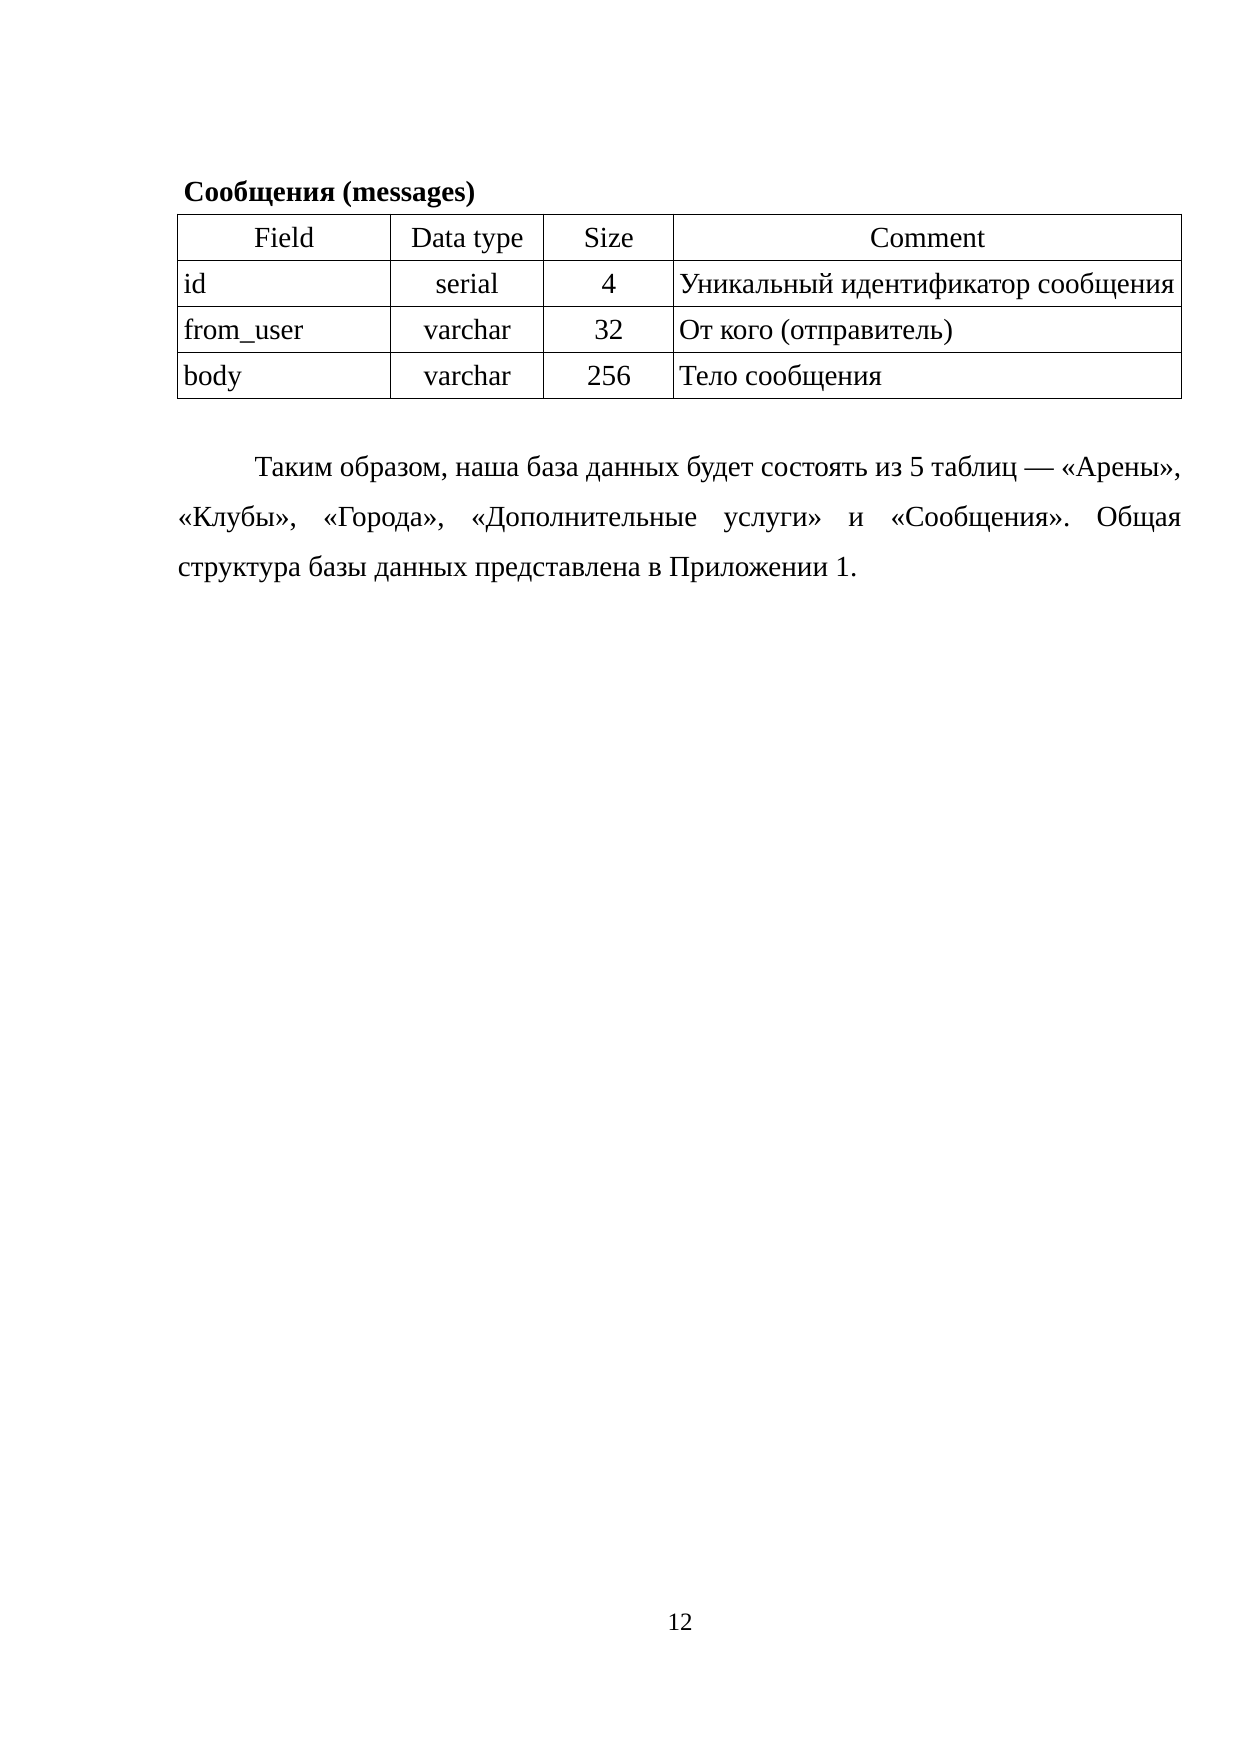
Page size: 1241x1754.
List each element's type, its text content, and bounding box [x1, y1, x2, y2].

table_cell Size [544, 215, 673, 259]
table_cell 32 [544, 307, 673, 352]
table_cell От кого (отправитель) [674, 307, 1181, 352]
table_header Сообщения (messages) [178, 169, 1182, 213]
table_cell Тело сообщения [674, 353, 1181, 398]
table_cell body [178, 353, 390, 398]
table_cell varchar [391, 307, 543, 352]
table_cell id [178, 261, 390, 306]
table_cell Field [178, 215, 390, 259]
table_cell from_user [178, 307, 390, 352]
text Таким образом, наша база данных будет состоять из 5 таблиц — «Арены», «Клубы», «Города», «Дополнительные услуги» и «Сообщения». Общая структура базы данных представлена в Приложении 1. [178, 449, 1182, 583]
table_cell Comment [674, 215, 1181, 259]
table_cell Data type [391, 215, 543, 259]
table_cell varchar [391, 353, 543, 398]
table_cell Уникальный идентификатор сообщения [674, 261, 1181, 306]
table_cell serial [391, 261, 543, 306]
table_cell 256 [544, 353, 673, 398]
table_cell 4 [544, 261, 673, 306]
